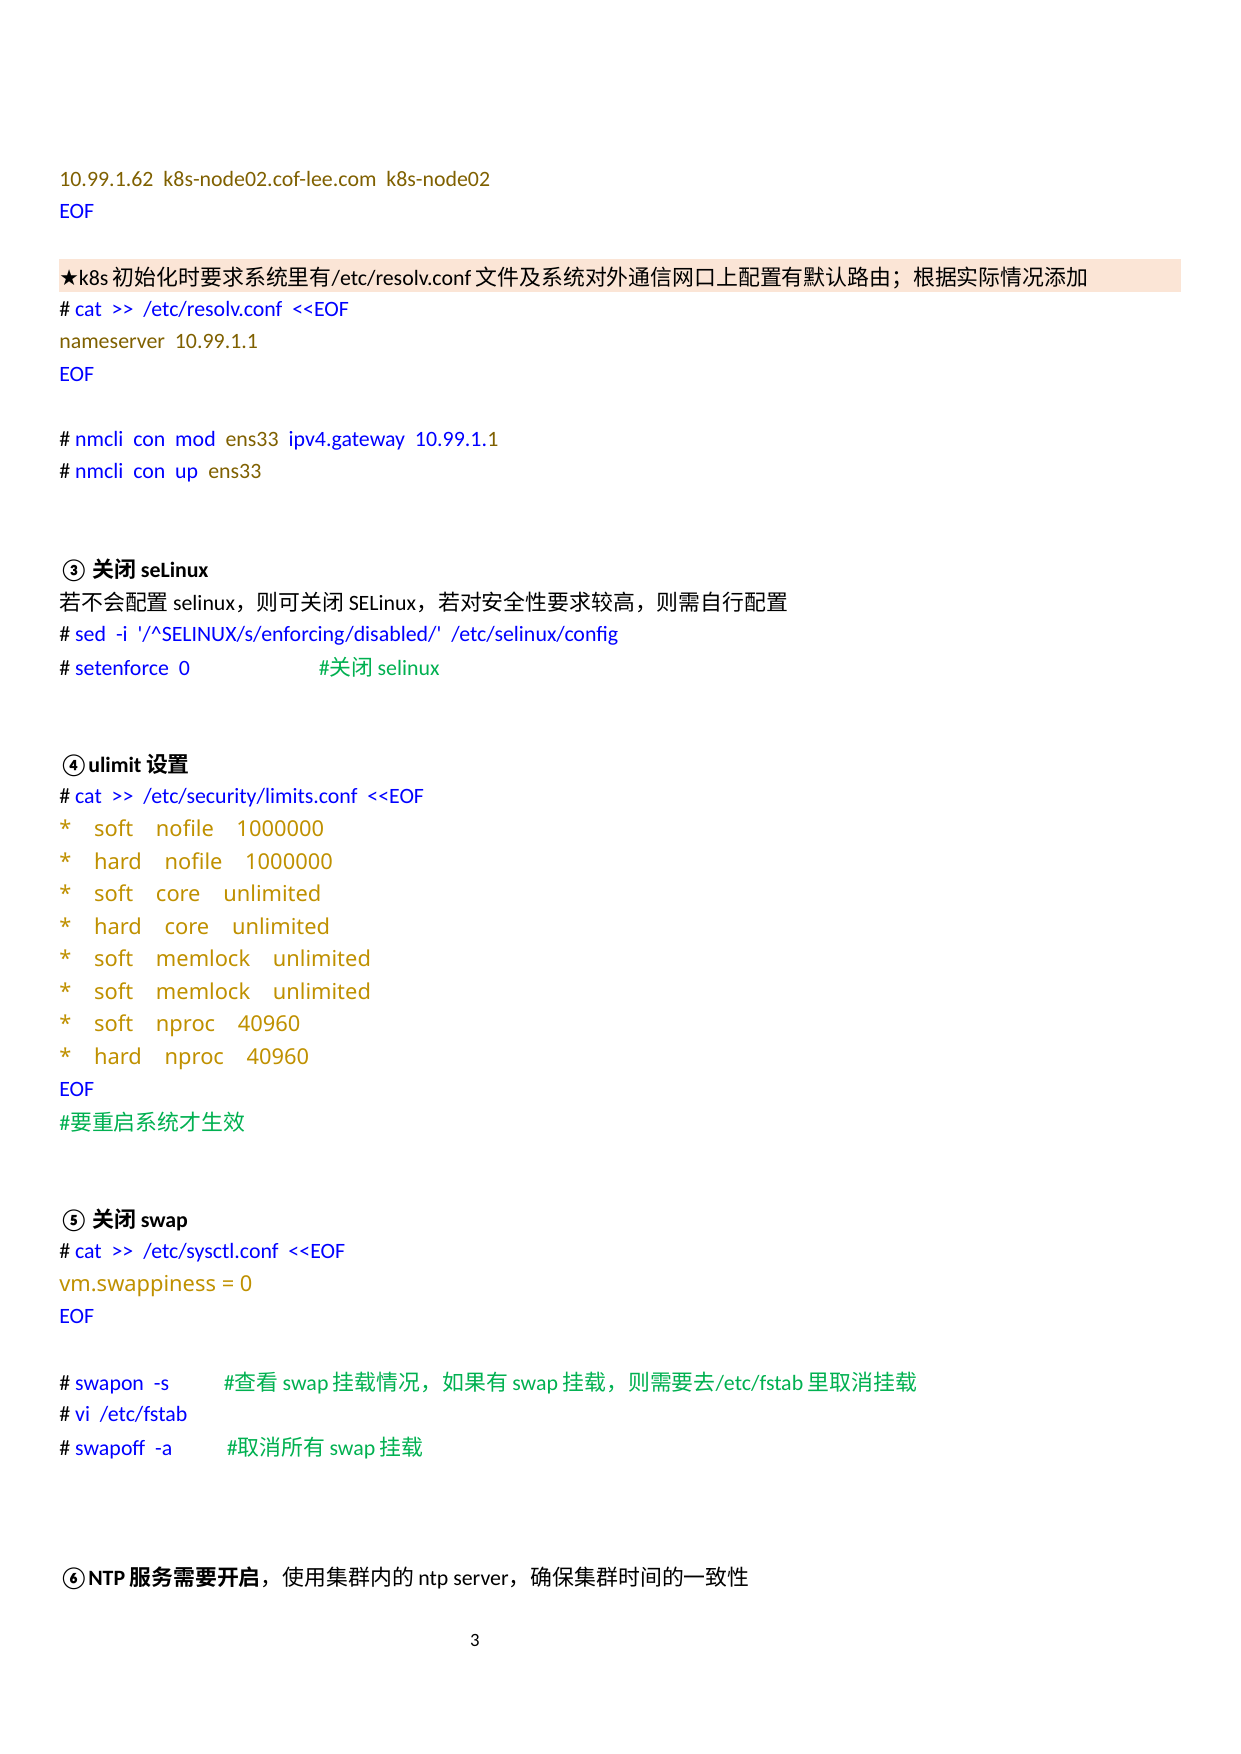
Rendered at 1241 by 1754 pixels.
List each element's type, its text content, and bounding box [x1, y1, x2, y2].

text ⑤关闭swap [59, 1202, 1181, 1234]
text EOF [59, 1299, 1181, 1332]
text ④ulimit设置 [59, 747, 1181, 779]
text # sed -i '/^SELINUX/s/enforcing/disabled/' /etc/selinux/config [59, 617, 1181, 649]
text # swapoff -a #取消所有swap挂载 [59, 1429, 1181, 1462]
text ★k8s初始化时要求系统里有/etc/resolv.conf文件及系统对外通信网口上配置有默认路由；根据实际情况添加 [59, 259, 1181, 292]
text 若不会配置selinux，则可关闭SELinux，若对安全性要求较高，则需自行配置 [59, 584, 1181, 617]
text * soft core unlimited [59, 877, 1181, 909]
text ③关闭seLinux [59, 552, 1181, 584]
text * soft memlock unlimited [59, 974, 1181, 1007]
text EOF [59, 1072, 1181, 1104]
text ⑥NTP服务需要开启，使用集群内的ntp server，确保集群时间的一致性 [59, 1559, 1181, 1592]
text EOF [59, 194, 1181, 227]
text # cat >> /etc/resolv.conf <<EOF [59, 292, 1181, 324]
text # cat >> /etc/security/limits.conf <<EOF [59, 779, 1181, 812]
text 10.99.1.62 k8s-node02.cof-lee.com k8s-node02 [59, 162, 1181, 194]
text # nmcli con up ens33 [59, 454, 1181, 487]
text vm.swappiness = 0 [59, 1267, 1181, 1299]
text * hard nofile 1000000 [59, 844, 1181, 877]
text # setenforce 0 #关闭selinux [59, 649, 1181, 682]
text * soft memlock unlimited [59, 942, 1181, 974]
text # cat >> /etc/sysctl.conf <<EOF [59, 1234, 1181, 1267]
text * soft nproc 40960 [59, 1007, 1181, 1039]
text * hard core unlimited [59, 909, 1181, 942]
text * soft nofile 1000000 [59, 812, 1181, 844]
text # swapon -s #查看swap挂载情况，如果有swap挂载，则需要去/etc/fstab里取消挂载 [59, 1364, 1181, 1397]
text # nmcli con mod ens33 ipv4.gateway 10.99.1.1 [59, 422, 1181, 454]
text #要重启系统才生效 [59, 1104, 1181, 1137]
text nameserver 10.99.1.1 [59, 324, 1181, 357]
text # vi /etc/fstab [59, 1397, 1181, 1429]
text * hard nproc 40960 [59, 1039, 1181, 1072]
text EOF [59, 357, 1181, 389]
